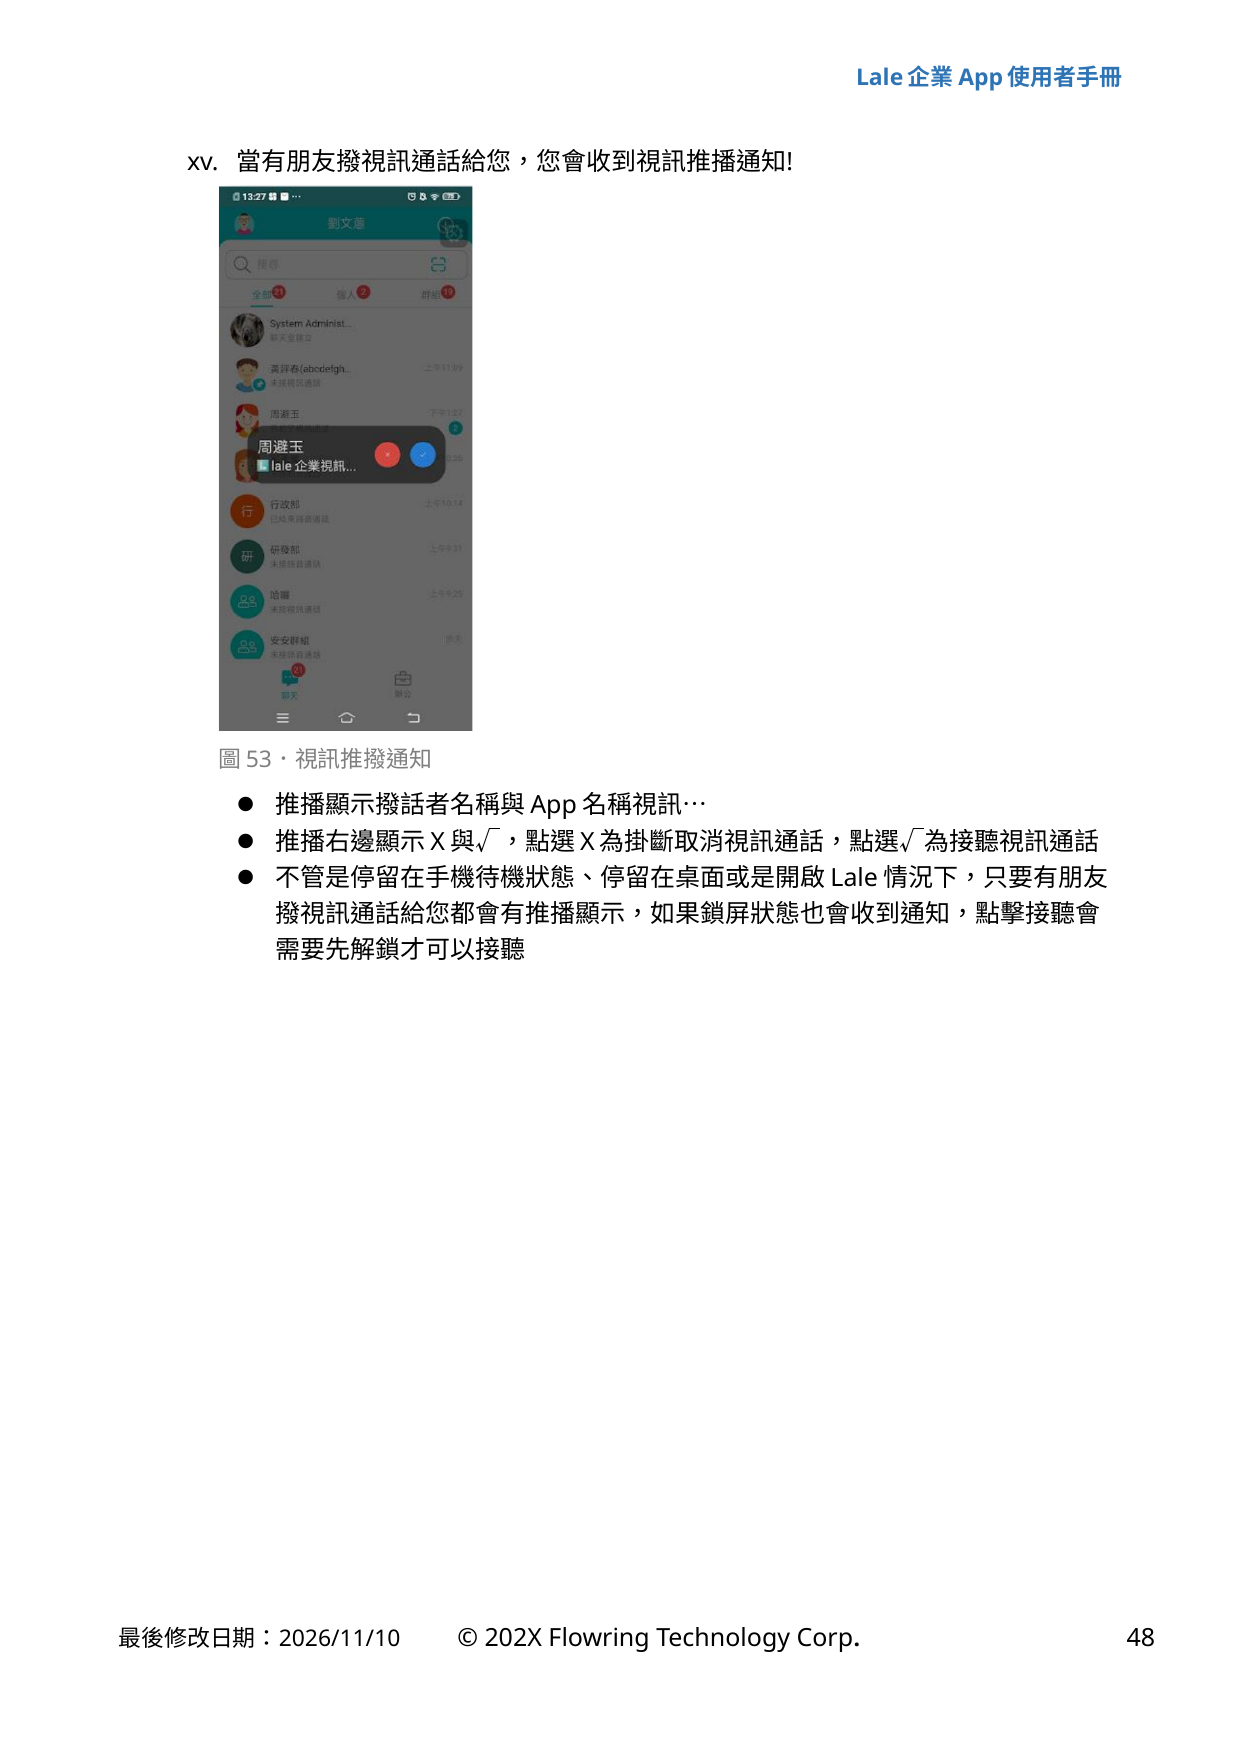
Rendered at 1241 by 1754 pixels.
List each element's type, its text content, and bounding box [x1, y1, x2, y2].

list 推播顯示撥話者名稱與App名稱視訊… [236, 785, 1122, 821]
list 推播右邊顯示X與√，點選X為掛斷取消視訊通話，點選√為接聽視訊通話 [236, 821, 1122, 857]
list 當有朋友撥視訊通話給您，您會收到視訊推播通知! [218, 142, 1122, 178]
list 不管是停留在手機待機狀態、停留在桌面或是開啟Lale情況下，只要有朋友撥視訊通話給您都會有推播顯示，如果鎖屏狀態也會收到通知，點擊接聽會需要先解鎖才可以接聽 [236, 857, 1122, 966]
text 圖53．視訊推撥通知 [168, 188, 1122, 774]
picture [218, 185, 473, 731]
